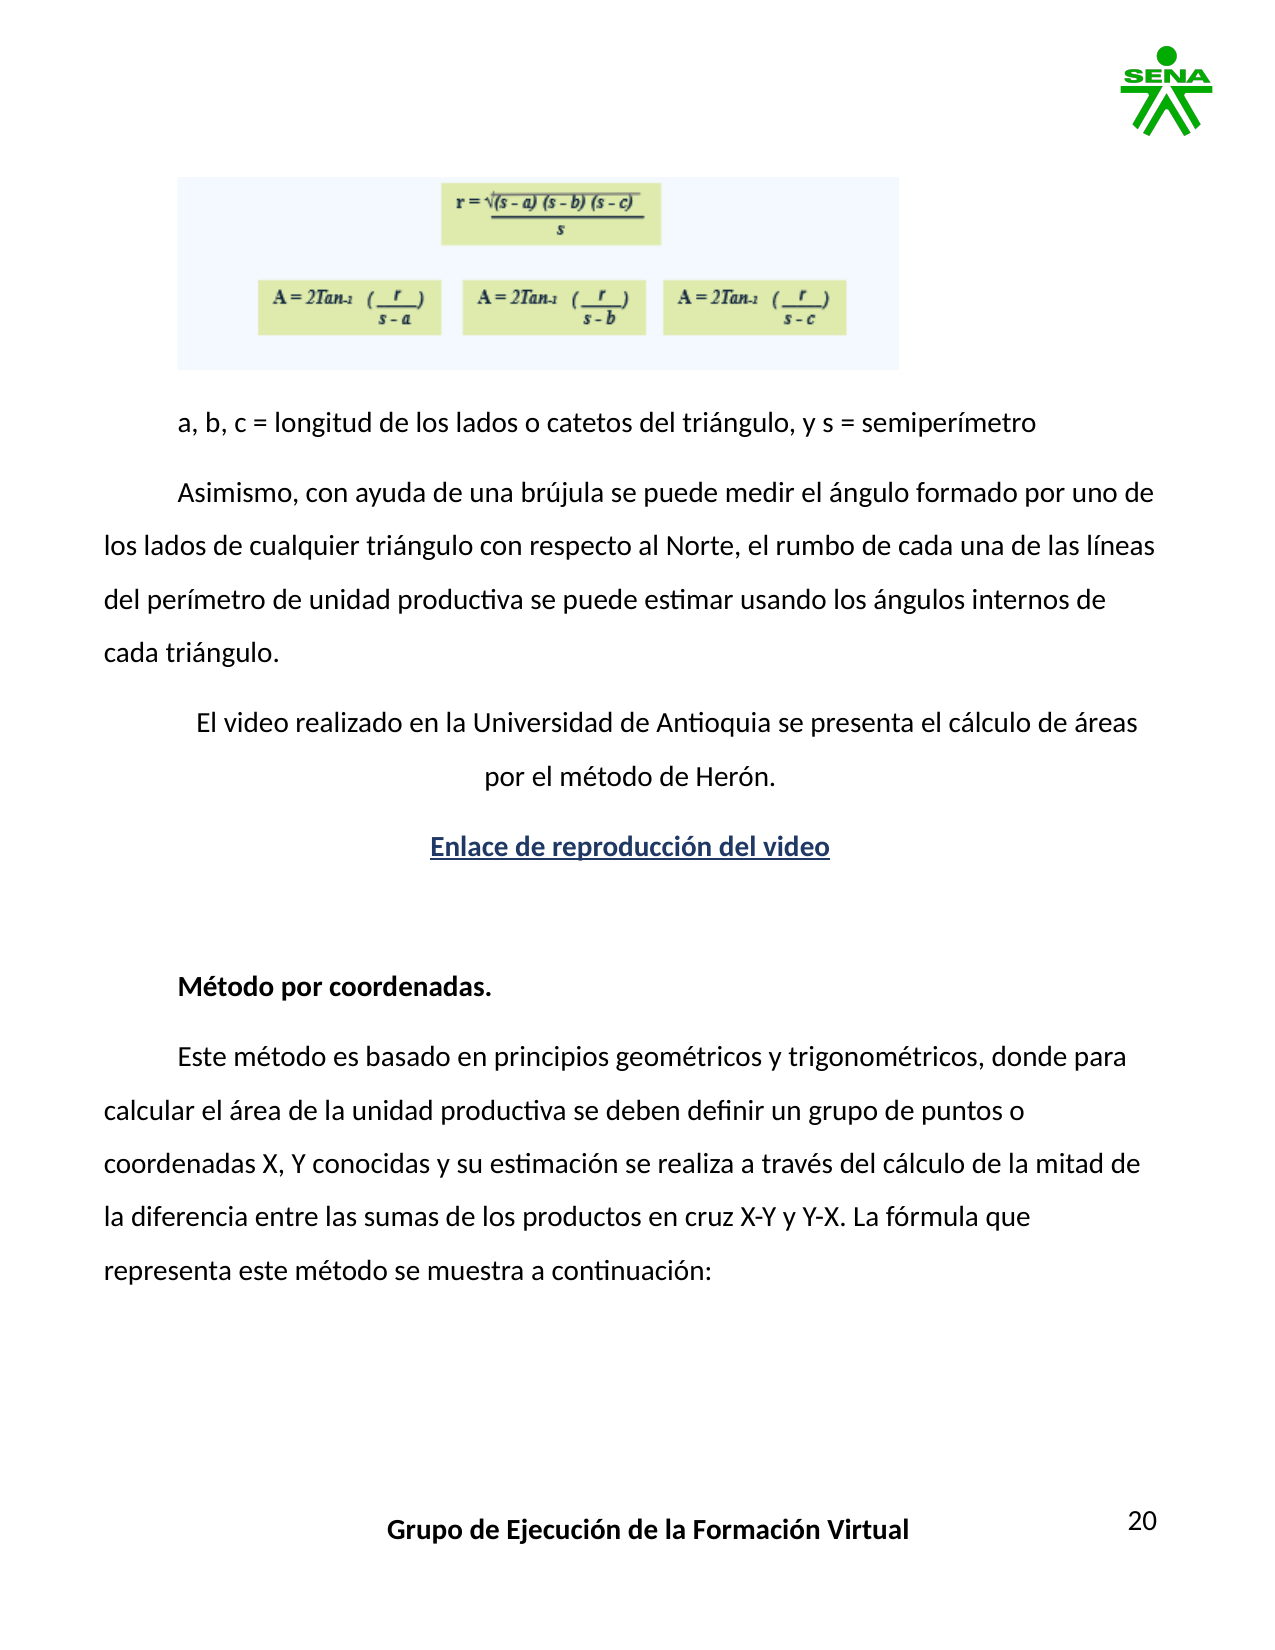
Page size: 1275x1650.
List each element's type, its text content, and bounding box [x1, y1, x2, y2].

text El video realizado en la Universidad de Antioquia se presenta el cálculo de áreas por el método de Herón. [103, 704, 1157, 793]
text Método por coordenadas. [103, 968, 1157, 1004]
picture [1120, 46, 1213, 136]
text Asimismo, con ayuda de una brújula se puede medir el ángulo formado por uno de los lados de cualquier triángulo con respecto al Norte, el rumbo de cada una de las líneas del perímetro de unidad productiva se puede estimar usando los ángulos internos de cada triángulo. [103, 474, 1157, 670]
text a, b, c = longitud de los lados o catetos del triángulo, y s = semiperímetro [103, 404, 1157, 439]
picture [177, 177, 900, 370]
text Enlace de reproducción del video [103, 828, 1157, 863]
text Este método es basado en principios geométricos y trigonométricos, donde para calcular el área de la unidad productiva se deben definir un grupo de puntos o coordenadas X, Y conocidas y su estimación se realiza a través del cálculo de la mitad de la diferencia entre las sumas de los productos en cruz X-Y y Y-X. La fórmula que representa este método se muestra a continuación: [103, 1038, 1157, 1288]
